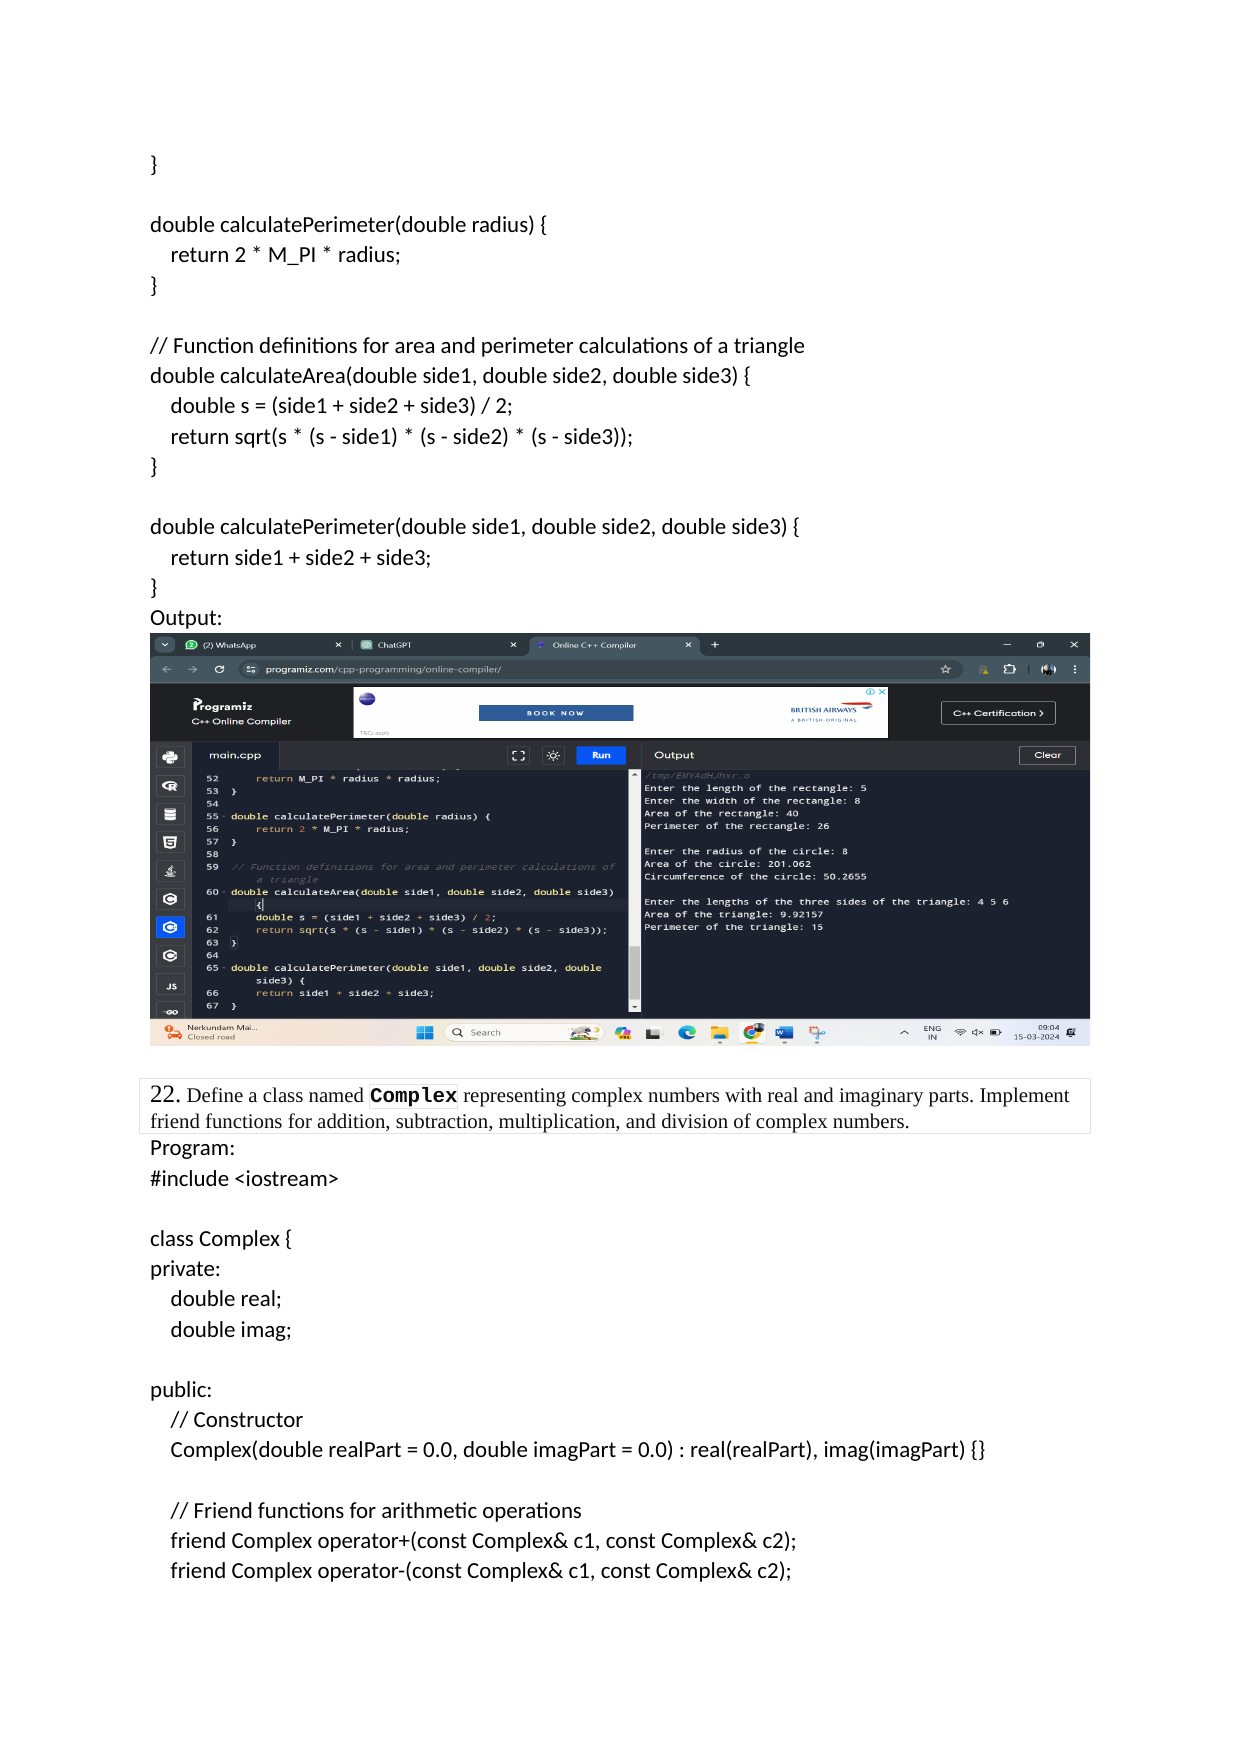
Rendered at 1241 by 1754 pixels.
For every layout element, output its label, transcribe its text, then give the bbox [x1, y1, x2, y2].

text // Function definitions for area and perimeter calculations of a triangle [150, 331, 1090, 359]
text #include <iostream> [150, 1164, 1090, 1192]
text double s = (side1 + side2 + side3) / 2; [150, 392, 1090, 420]
text double calculateArea(double side1, double side2, double side3) { [150, 361, 1090, 389]
text public: [150, 1375, 1090, 1403]
text class Complex { [150, 1224, 1090, 1252]
text friend Complex operator-(const Complex& c1, const Complex& c2); [150, 1556, 1090, 1584]
text Output: [150, 603, 1090, 631]
picture [150, 633, 1091, 1046]
text } [150, 150, 1090, 178]
text } [150, 271, 1090, 299]
text return sqrt(s * (s - side1) * (s - side2) * (s - side3)); [150, 422, 1090, 450]
text double imag; [150, 1315, 1090, 1343]
text // Friend functions for arithmetic operations [150, 1496, 1090, 1524]
text private: [150, 1254, 1090, 1282]
text double calculatePerimeter(double radius) { [150, 210, 1090, 238]
text return 2 * M_PI * radius; [150, 241, 1090, 269]
text 22. Define a class named Complex representing complex numbers with real and imaginary parts. Implement friend functions for addition, subtraction, multiplication, and division of complex numbers. [140, 1079, 1090, 1133]
text Complex(double realPart = 0.0, double imagPart = 0.0) : real(realPart), imag(imagPart) {} [150, 1436, 1090, 1463]
text double real; [150, 1284, 1090, 1312]
text } [150, 573, 1090, 601]
text } [150, 452, 1090, 480]
text double calculatePerimeter(double side1, double side2, double side3) { [150, 512, 1090, 541]
text Program: [150, 1134, 1090, 1161]
text // Constructor [150, 1405, 1090, 1433]
text return side1 + side2 + side3; [150, 543, 1090, 571]
text friend Complex operator+(const Complex& c1, const Complex& c2); [150, 1526, 1090, 1554]
